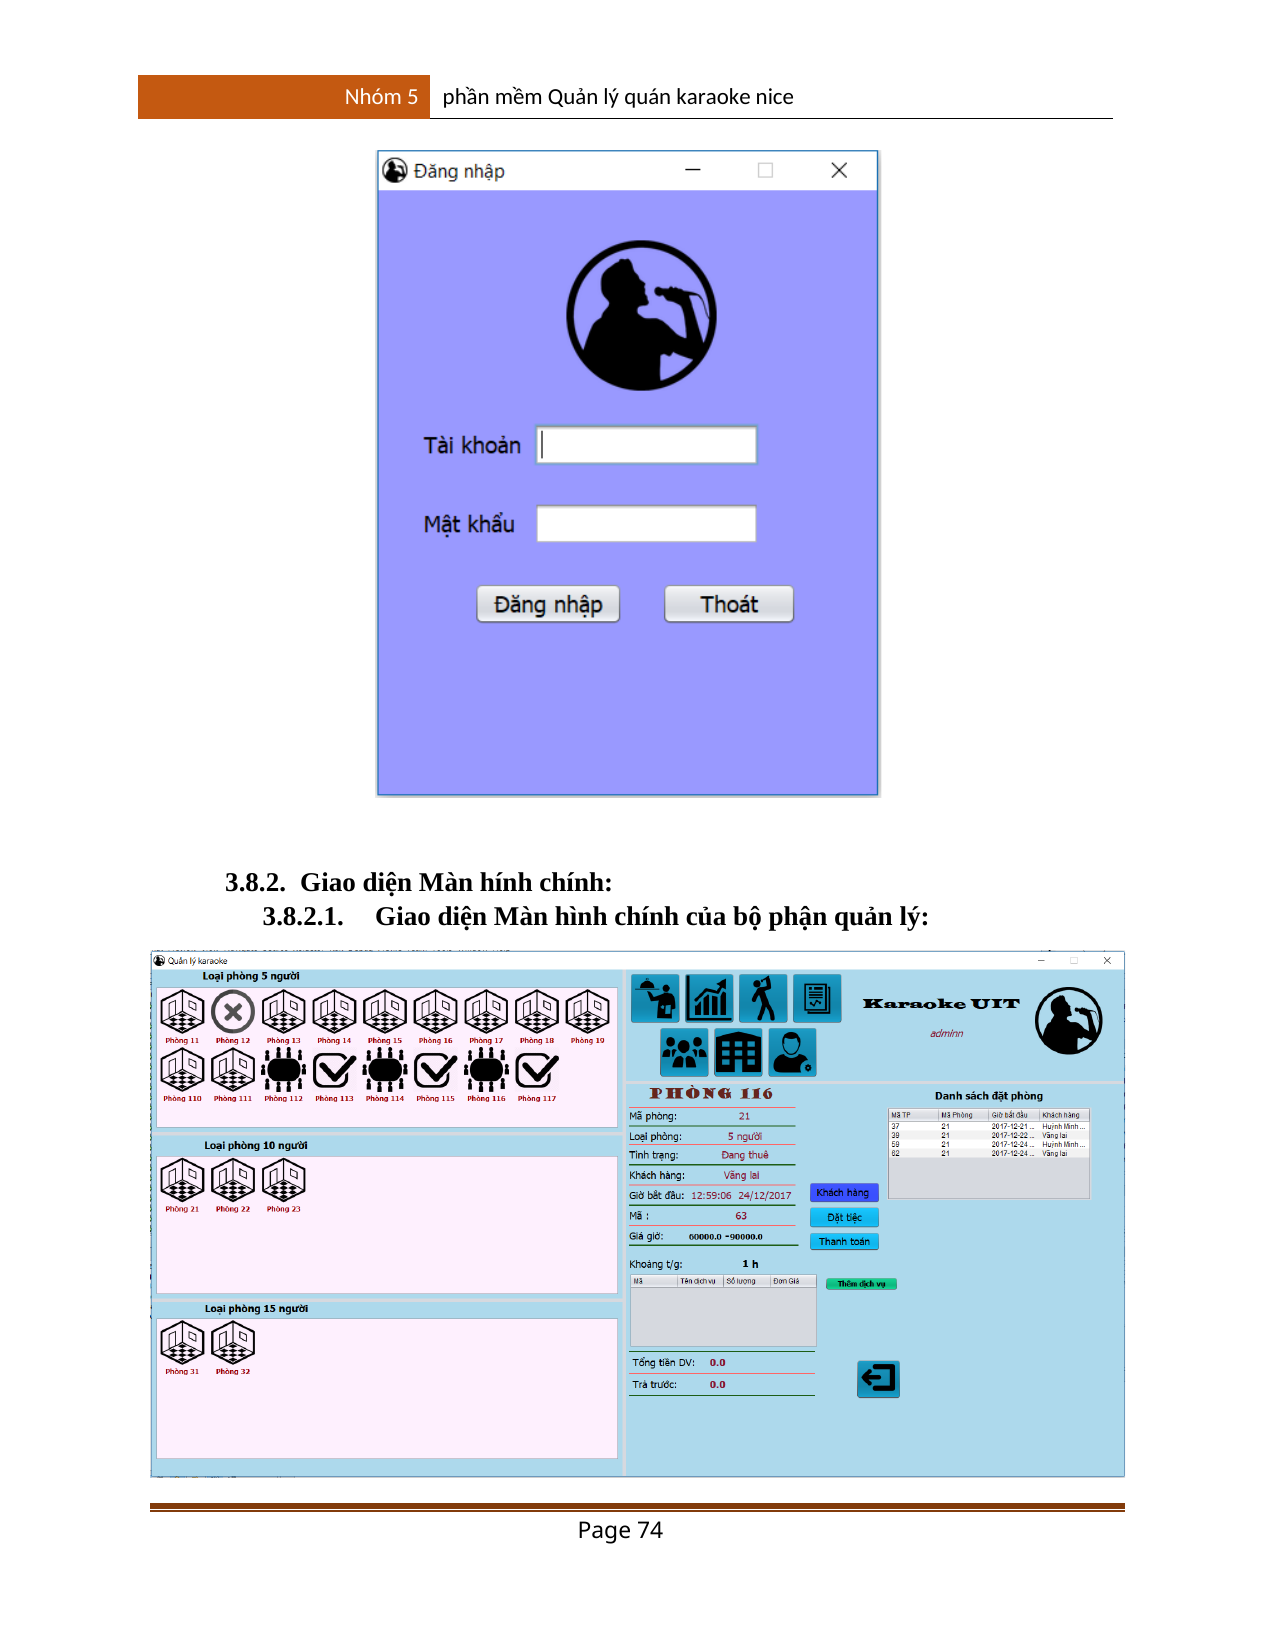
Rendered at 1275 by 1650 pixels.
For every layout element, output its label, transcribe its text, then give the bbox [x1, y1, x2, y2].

picture [375, 150, 882, 798]
list Giao diện Màn hình chính của bộ phận quản lý: [262, 900, 1125, 931]
list Giao diện Màn hính chính: [225, 867, 1125, 898]
picture [150, 950, 1125, 1478]
